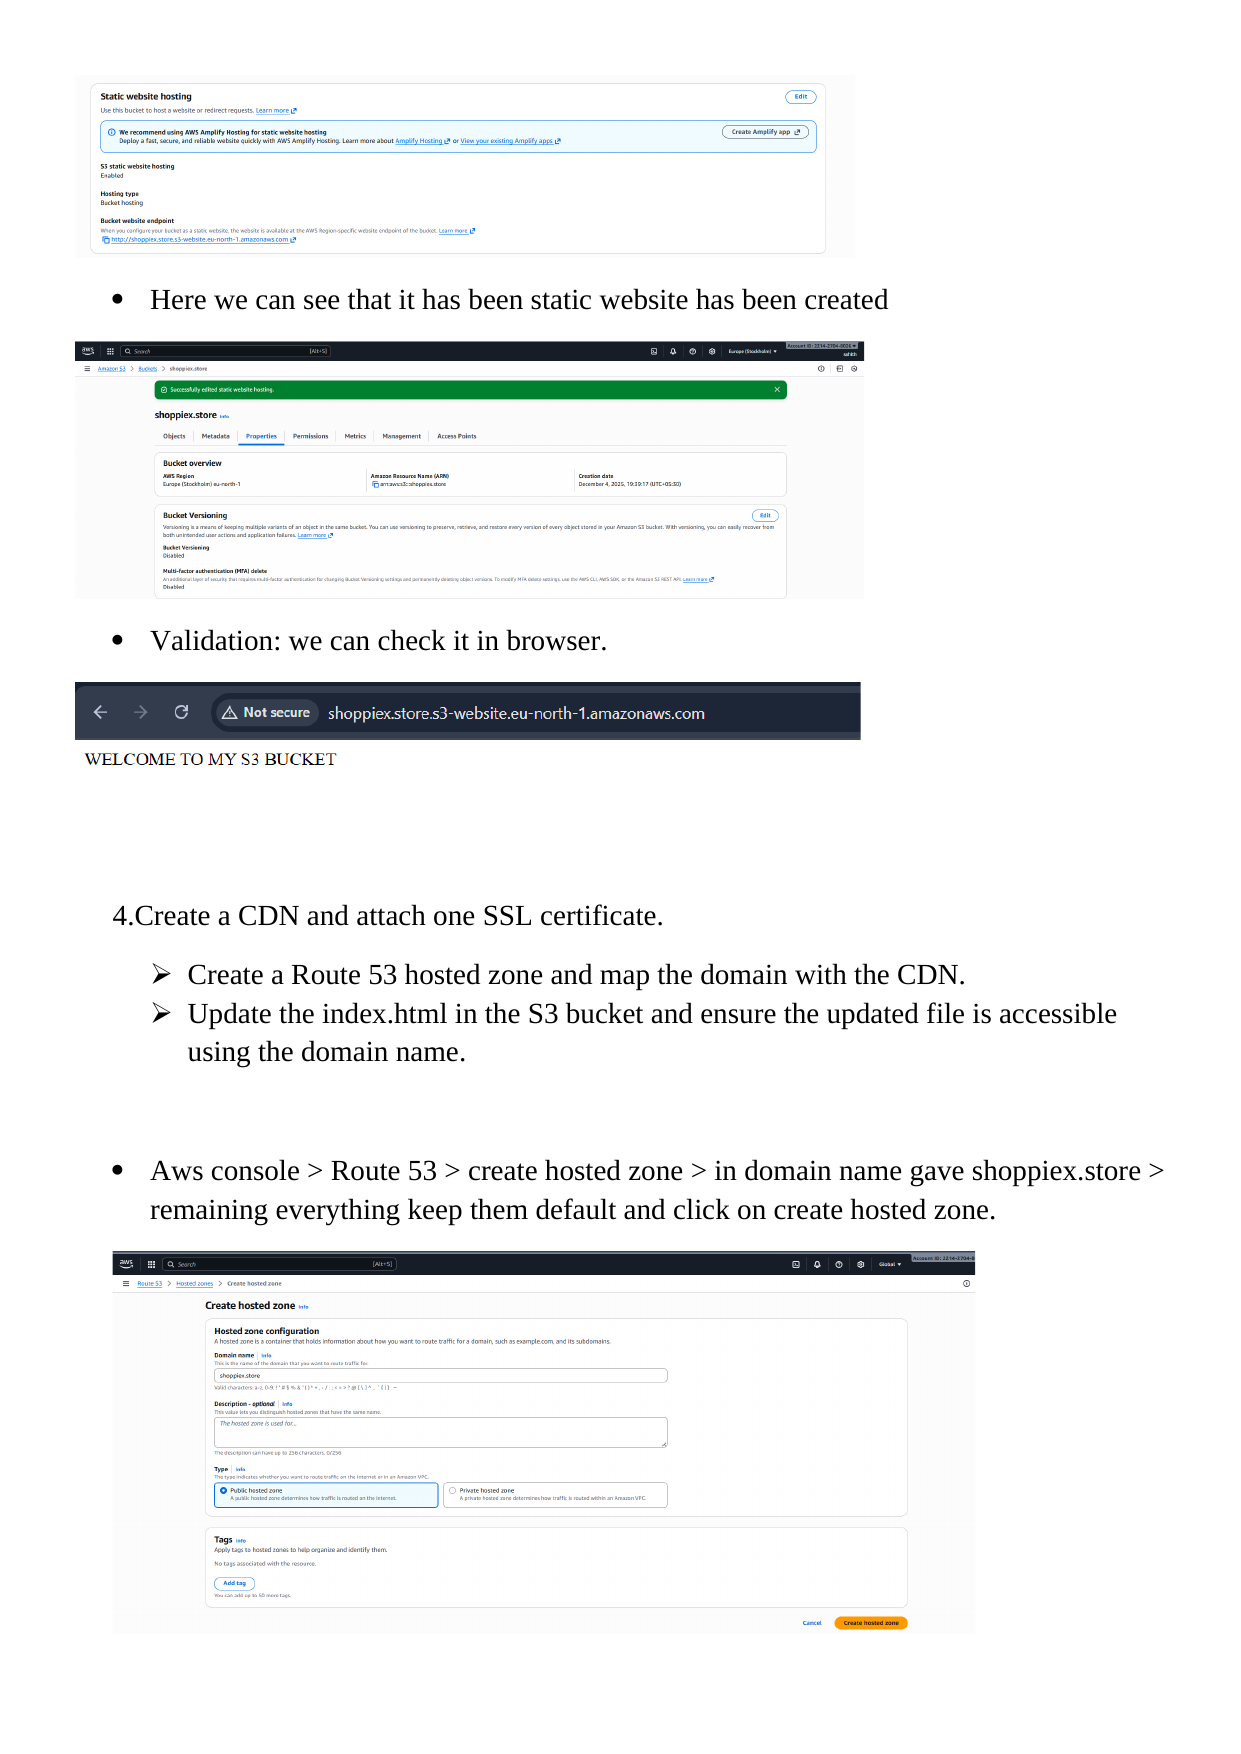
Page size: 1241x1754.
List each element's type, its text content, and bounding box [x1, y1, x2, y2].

list Aws console > Route 53 > create hosted zone > in domain name gave shoppiex.store > remaining everything keep them default and click on create hosted zone. [112, 1153, 1165, 1226]
list Validation: we can check it in browser. [112, 623, 1165, 657]
picture [75, 341, 865, 599]
picture [112, 1251, 976, 1634]
text 4.Create a CDN and attach one SSL certificate. [112, 898, 1165, 931]
picture [75, 682, 861, 814]
list Update the index.html in the S3 bucket and ensure the updated file is accessible using the domain name. [150, 996, 1165, 1068]
list Here we can see that it has been static website has been created [112, 282, 1165, 316]
list Create a Route 53 hosted zone and map the domain with the CDN. [150, 957, 1165, 991]
picture [75, 75, 856, 258]
